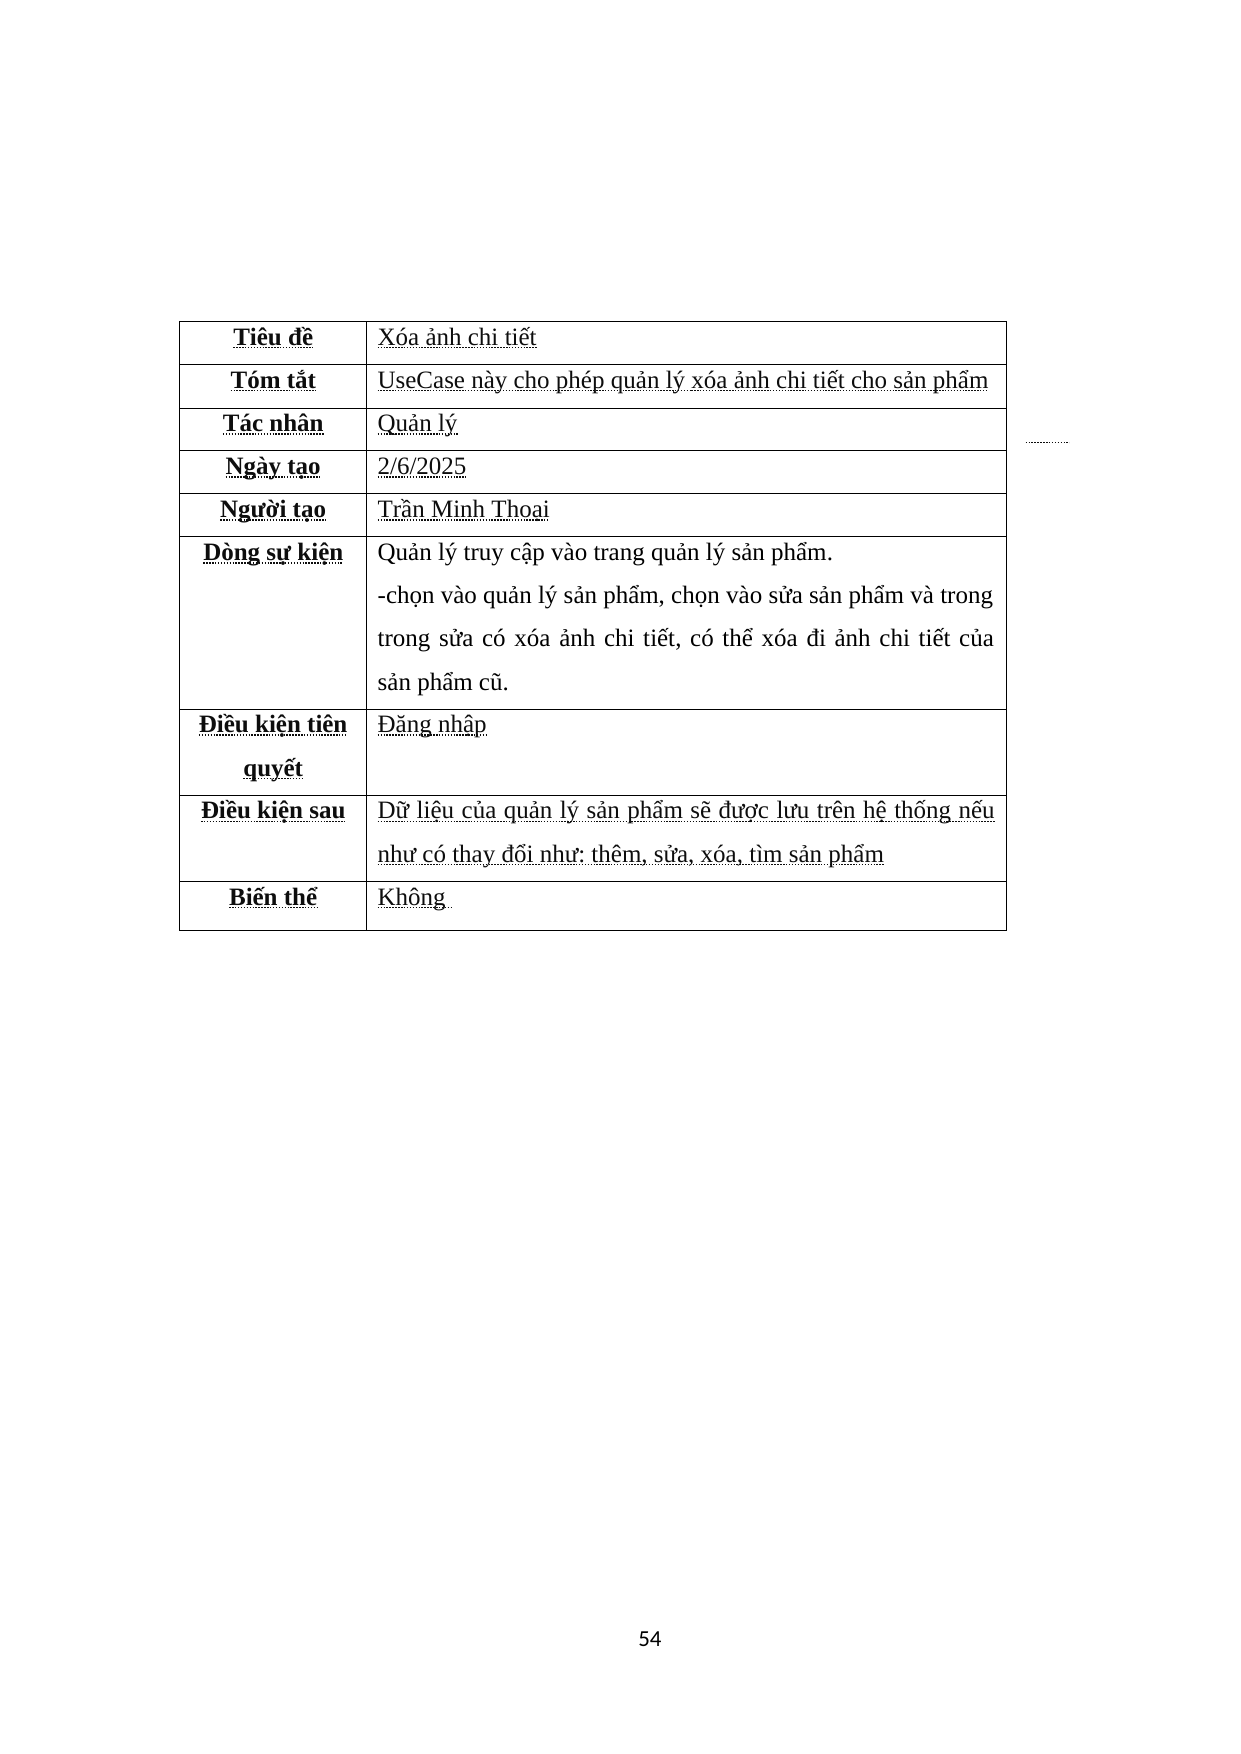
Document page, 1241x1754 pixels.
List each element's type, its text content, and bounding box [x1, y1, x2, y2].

table_cell Tác nhân [180, 409, 366, 450]
table_cell Dòng sự kiện [180, 537, 366, 708]
table_cell Dữ liệu của quản lý sản phẩm sẽ được lưu trên hệ thống nếu như có thay đổi như: thêm, sửa, xóa, tìm sản phẩm [367, 796, 1006, 881]
table_cell Đăng nhập [367, 710, 1006, 794]
table_cell Điều kiện sau [180, 796, 366, 881]
table_cell 2/6/2025 [367, 451, 1006, 493]
table_header Xóa ảnh chi tiết [367, 322, 1006, 364]
table_cell Người tạo [180, 494, 366, 536]
table_cell Không [367, 882, 1006, 930]
table_cell Ngày tạo [180, 451, 366, 493]
table_cell Quản lý truy cập vào trang quản lý sản phẩm. -chọn vào quản lý sản phẩm, chọn vào sửa sản phẩm và trong trong sửa có xóa ảnh chi tiết, có thể xóa đi ảnh chi tiết của sản phẩm cũ. [367, 537, 1006, 708]
table_header Tiêu đề [180, 322, 366, 364]
table_cell UseCase này cho phép quản lý xóa ảnh chi tiết cho sản phẩm [367, 365, 1006, 407]
table_cell Điều kiện tiên quyết [180, 710, 366, 794]
table_cell Tóm tắt [180, 365, 366, 407]
table_cell Trần Minh Thoại [367, 494, 1006, 536]
table_cell Quản lý [367, 409, 1006, 450]
table_cell Biến thể [180, 882, 366, 930]
